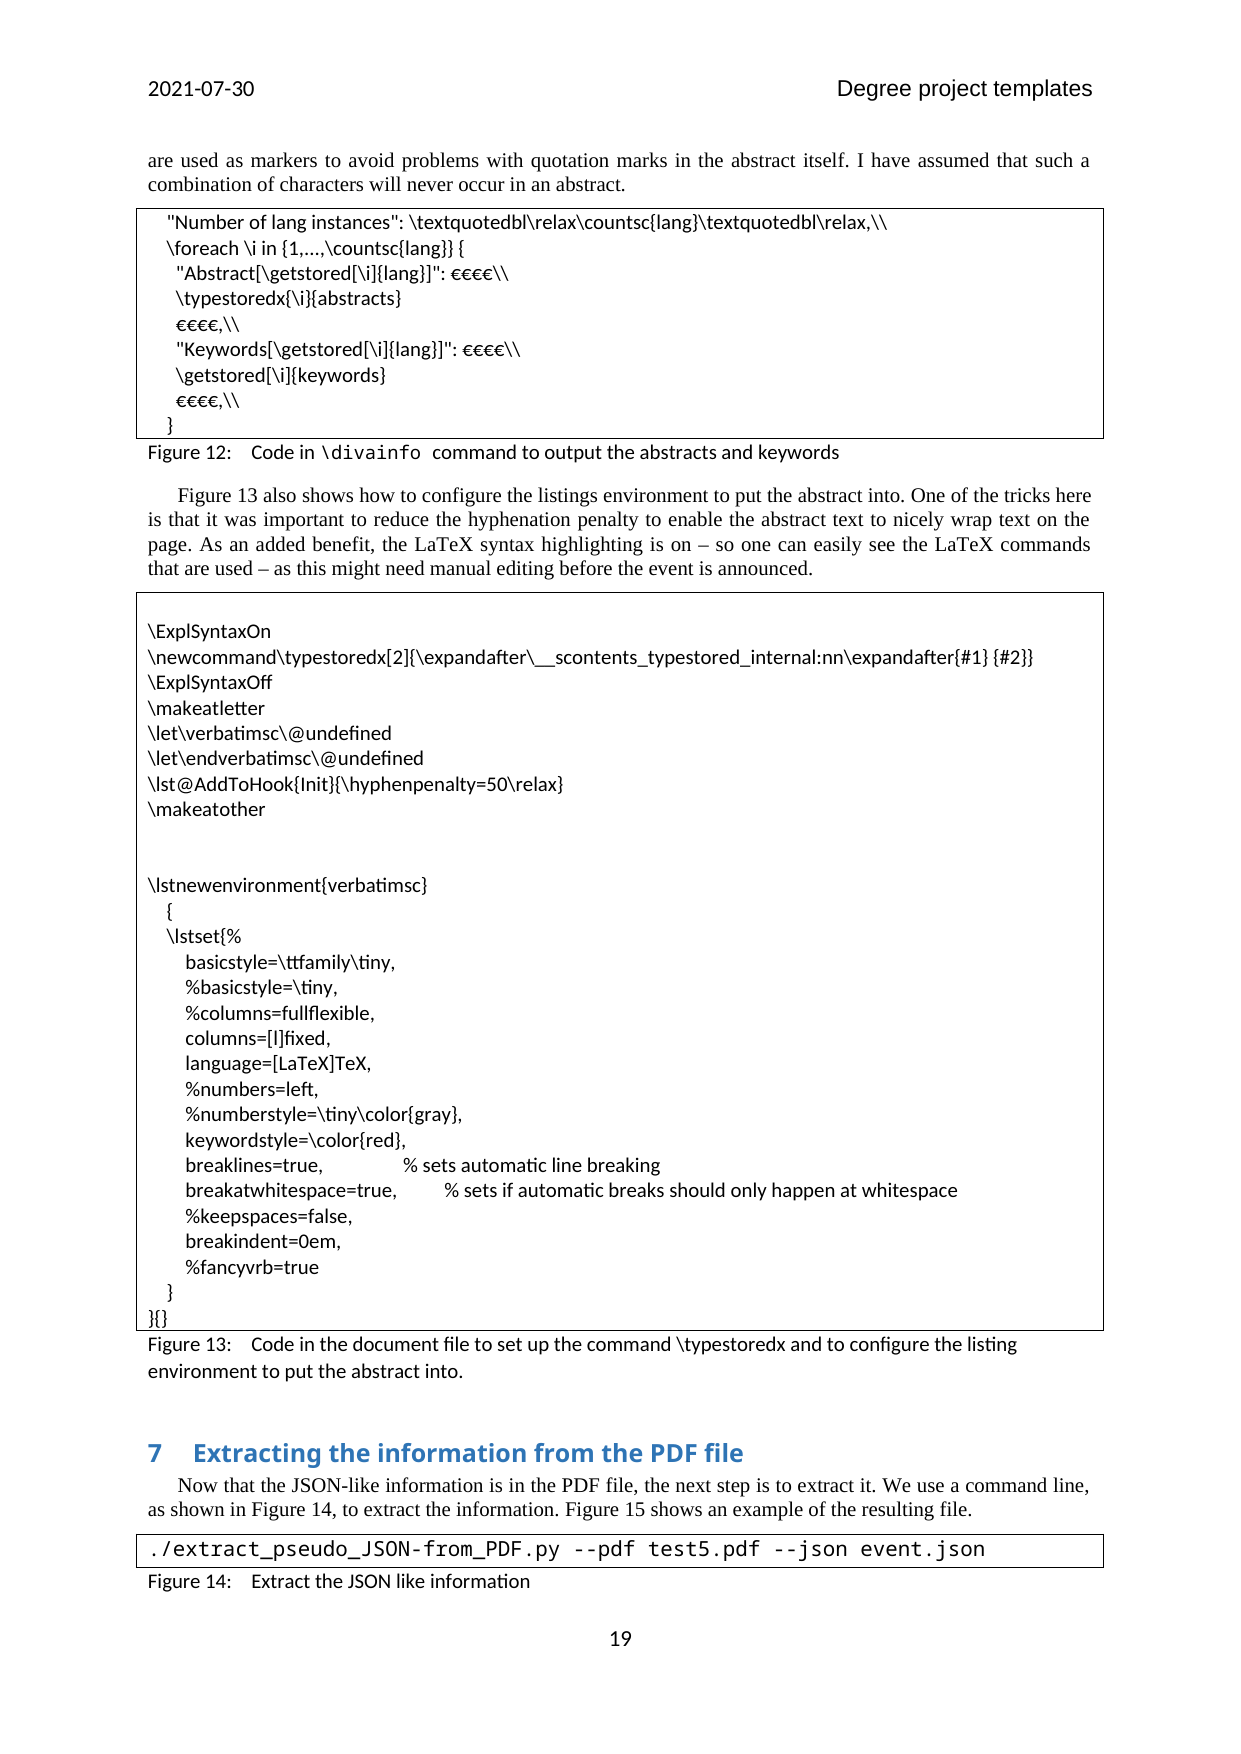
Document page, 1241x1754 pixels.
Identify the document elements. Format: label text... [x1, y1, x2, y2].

text Figure 13 also shows how to configure the listings environment to put the abstract into. One of the tricks here is that it was important to reduce the hyphenation penalty to enable the abstract text to nicely wrap text on the page. As an added benefit, the LaTeX syntax highlighting is on – so one can easily see the LaTeX commands that are used – as this might need manual editing before the event is announced. [148, 483, 1093, 579]
subtitle Extracting the information from the PDF file [148, 1436, 1093, 1470]
table_header ./extract_pseudo_JSON-from_PDF.py --pdf test5.pdf --json event.json [137, 1535, 1103, 1567]
table_header \ExplSyntaxOn \newcommand\typestoredx[2]{\expandafter\__scontents_typestored_internal:nn\expandafter{#1} {#2}} \ExplSyntaxOff \makeatletter \let\verbatimsc\@undefined \let\endverbatimsc\@undefined \lst@AddToHook{Init}{\hyphenpenalty=50\relax} \makeatother \lstnewenvironment{verbatimsc} { \lstset{% basicstyle=\ttfamily\tiny, %basicstyle=\tiny, %columns=fullflexible, columns=[l]fixed, language=[LaTeX]TeX, %numbers=left, %numberstyle=\tiny\color{gray}, keywordstyle=\color{red}, breaklines=true, % sets automatic line breaking breakatwhitespace=true, % sets if automatic breaks should only happen at whitespace %keepspaces=false, breakindent=0em, %fancyvrb=true } }{} [137, 593, 1103, 1330]
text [148, 148, 1093, 196]
text Now that the JSON-like information is in the PDF file, the next step is to extract it. We use a command line, as shown in Figure 14, to extract the information. Figure 15 shows an example of the resulting file. [148, 1473, 1093, 1521]
table_header "Number of lang instances": \textquotedbl\relax\countsc{lang}\textquotedbl\relax,\\ \foreach \i in {1,...,\countsc{lang}} { "Abstract[\getstored[\i]{lang}]": €€€€\\ \typestoredx{\i}{abstracts} €€€€,\\ "Keywords[\getstored[\i]{lang}]": €€€€\\ \getstored[\i]{keywords} €€€€,\\ } [137, 209, 1103, 438]
